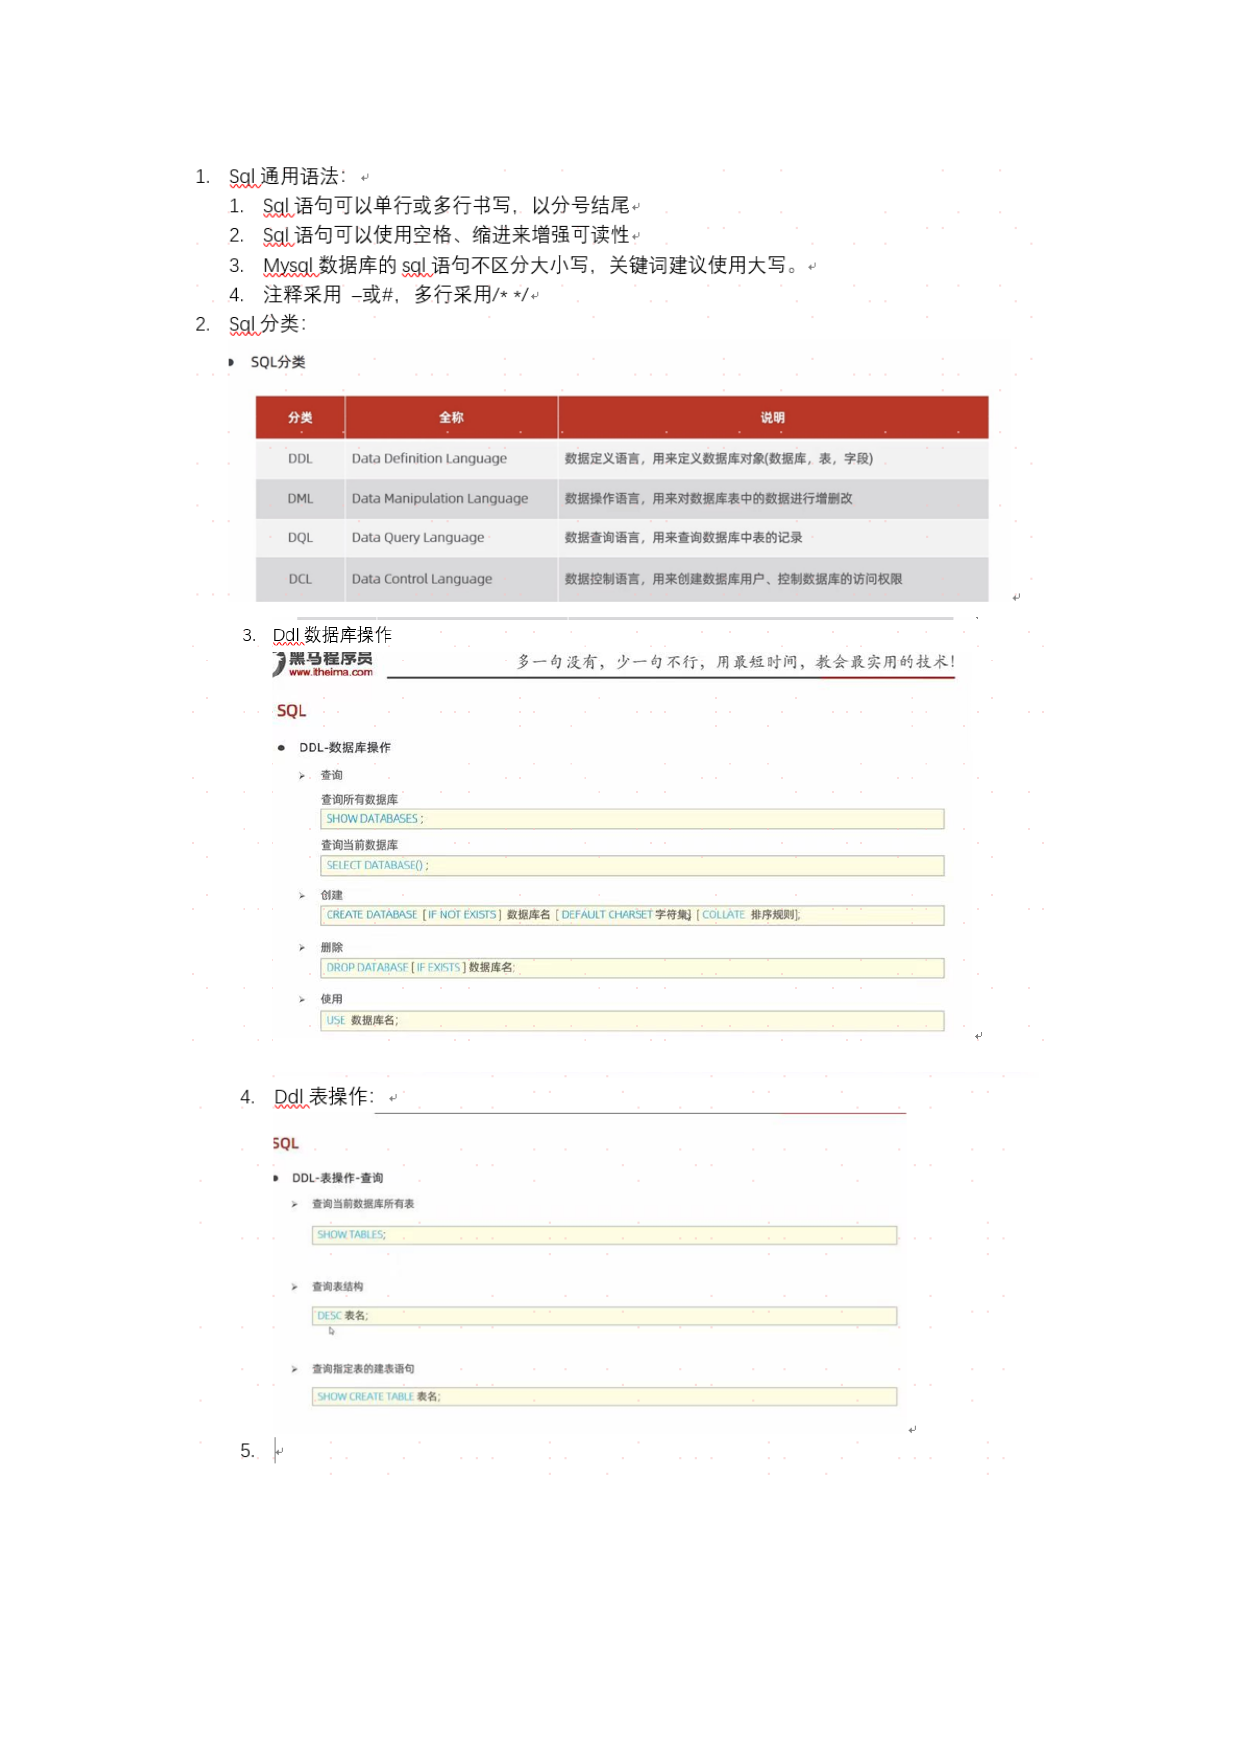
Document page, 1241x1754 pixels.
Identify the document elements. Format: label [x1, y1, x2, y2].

picture [187, 162, 1046, 606]
picture [187, 1072, 1039, 1477]
picture [187, 617, 1053, 1046]
